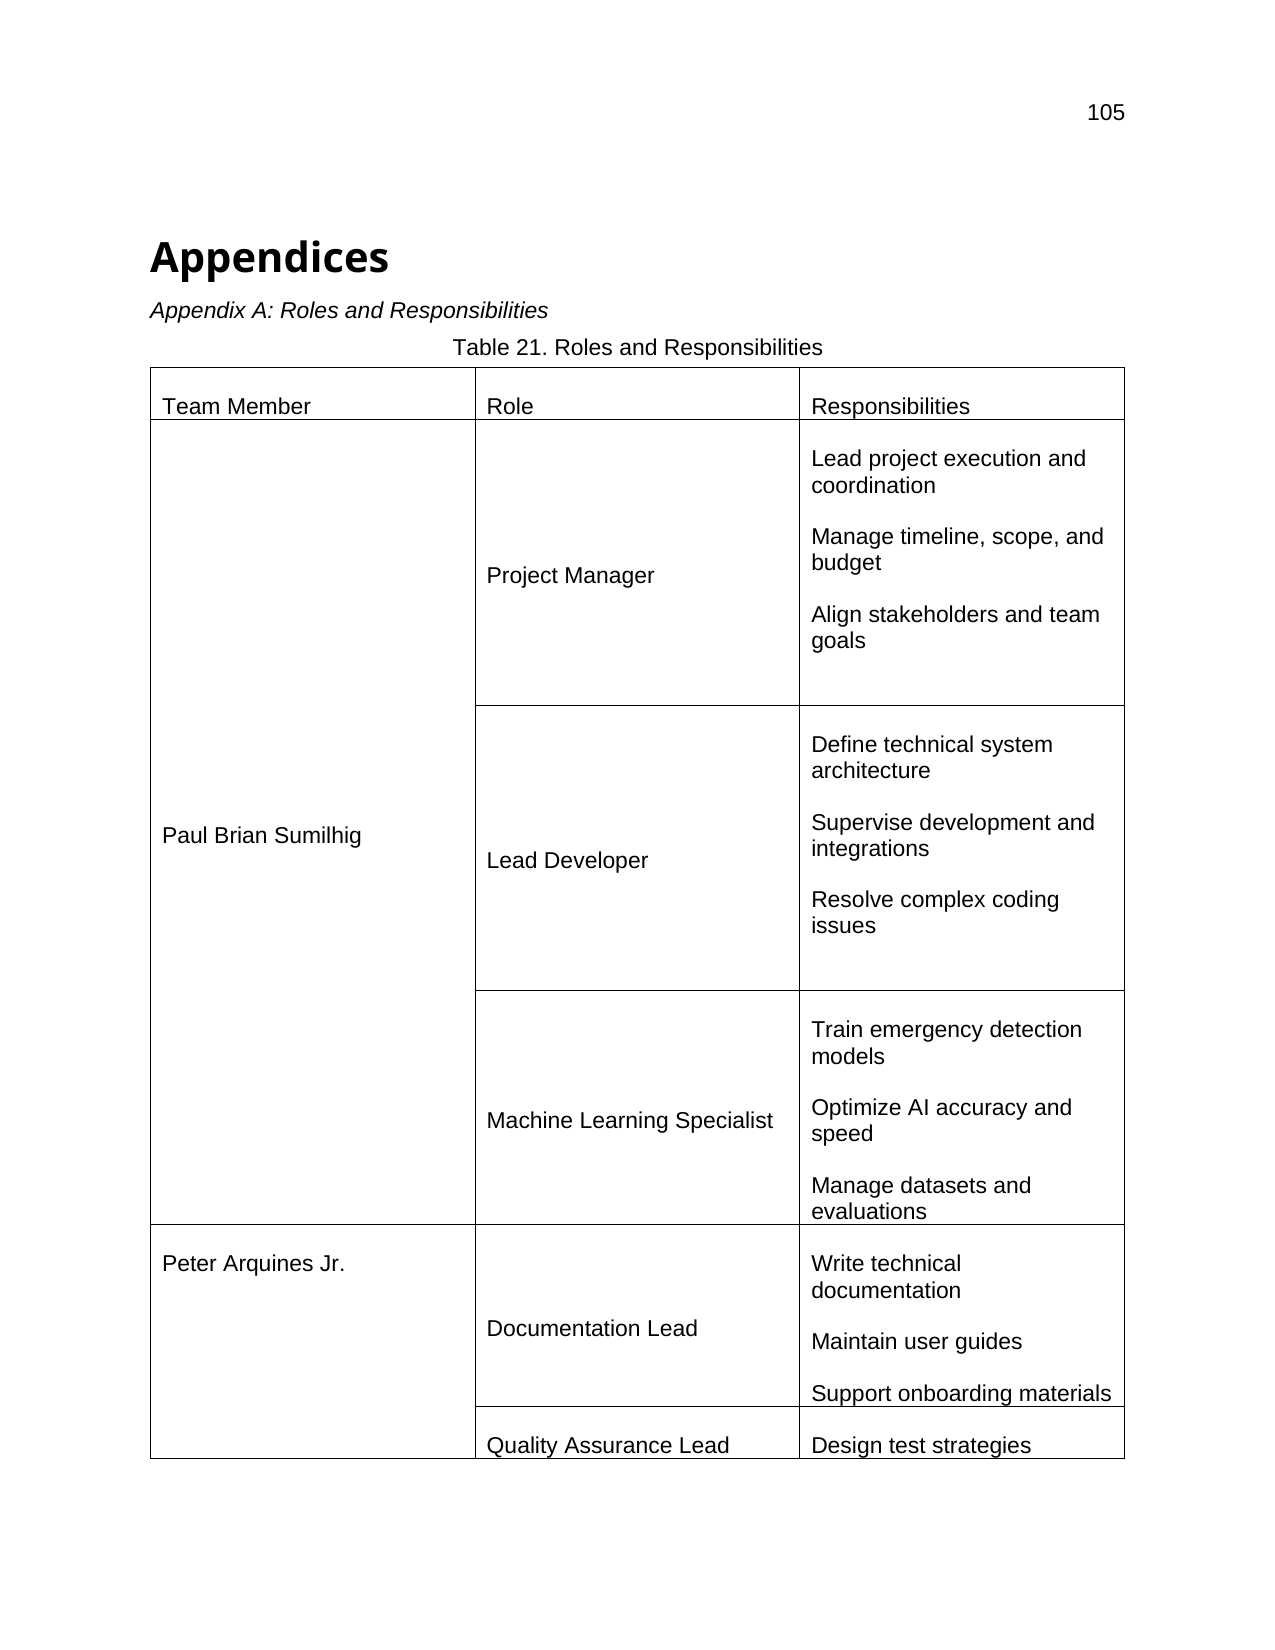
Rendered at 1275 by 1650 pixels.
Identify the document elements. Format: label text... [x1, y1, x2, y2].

table_header Responsibilities [800, 368, 1124, 419]
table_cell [476, 1407, 799, 1458]
table_cell Define technical system architecture Supervise development and integrations Resolve complex coding issues [800, 706, 1124, 990]
table_cell Paul Brian Sumilhig [151, 420, 475, 1224]
subtitle Appendix A: Roles and Responsibilities [150, 297, 1125, 324]
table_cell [800, 1407, 1124, 1458]
table_cell Write technical documentation Maintain user guides Support onboarding materials [800, 1225, 1124, 1406]
subtitle Table 21. Roles and Responsibilities [150, 334, 1125, 361]
table_header Team Member [151, 368, 475, 419]
subtitle Appendices [150, 228, 1125, 284]
table_cell Train emergency detection models Optimize AI accuracy and speed Manage datasets and evaluations [800, 991, 1124, 1224]
table_cell Lead Developer [476, 706, 799, 990]
table_cell Lead project execution and coordination Manage timeline, scope, and budget Align stakeholders and team goals [800, 420, 1124, 705]
table_cell Peter Arquines Jr. [151, 1225, 475, 1458]
table_cell Documentation Lead [476, 1225, 799, 1406]
table_header Role [476, 368, 799, 419]
table_cell Machine Learning Specialist [476, 991, 799, 1224]
table_cell Project Manager [476, 420, 799, 705]
